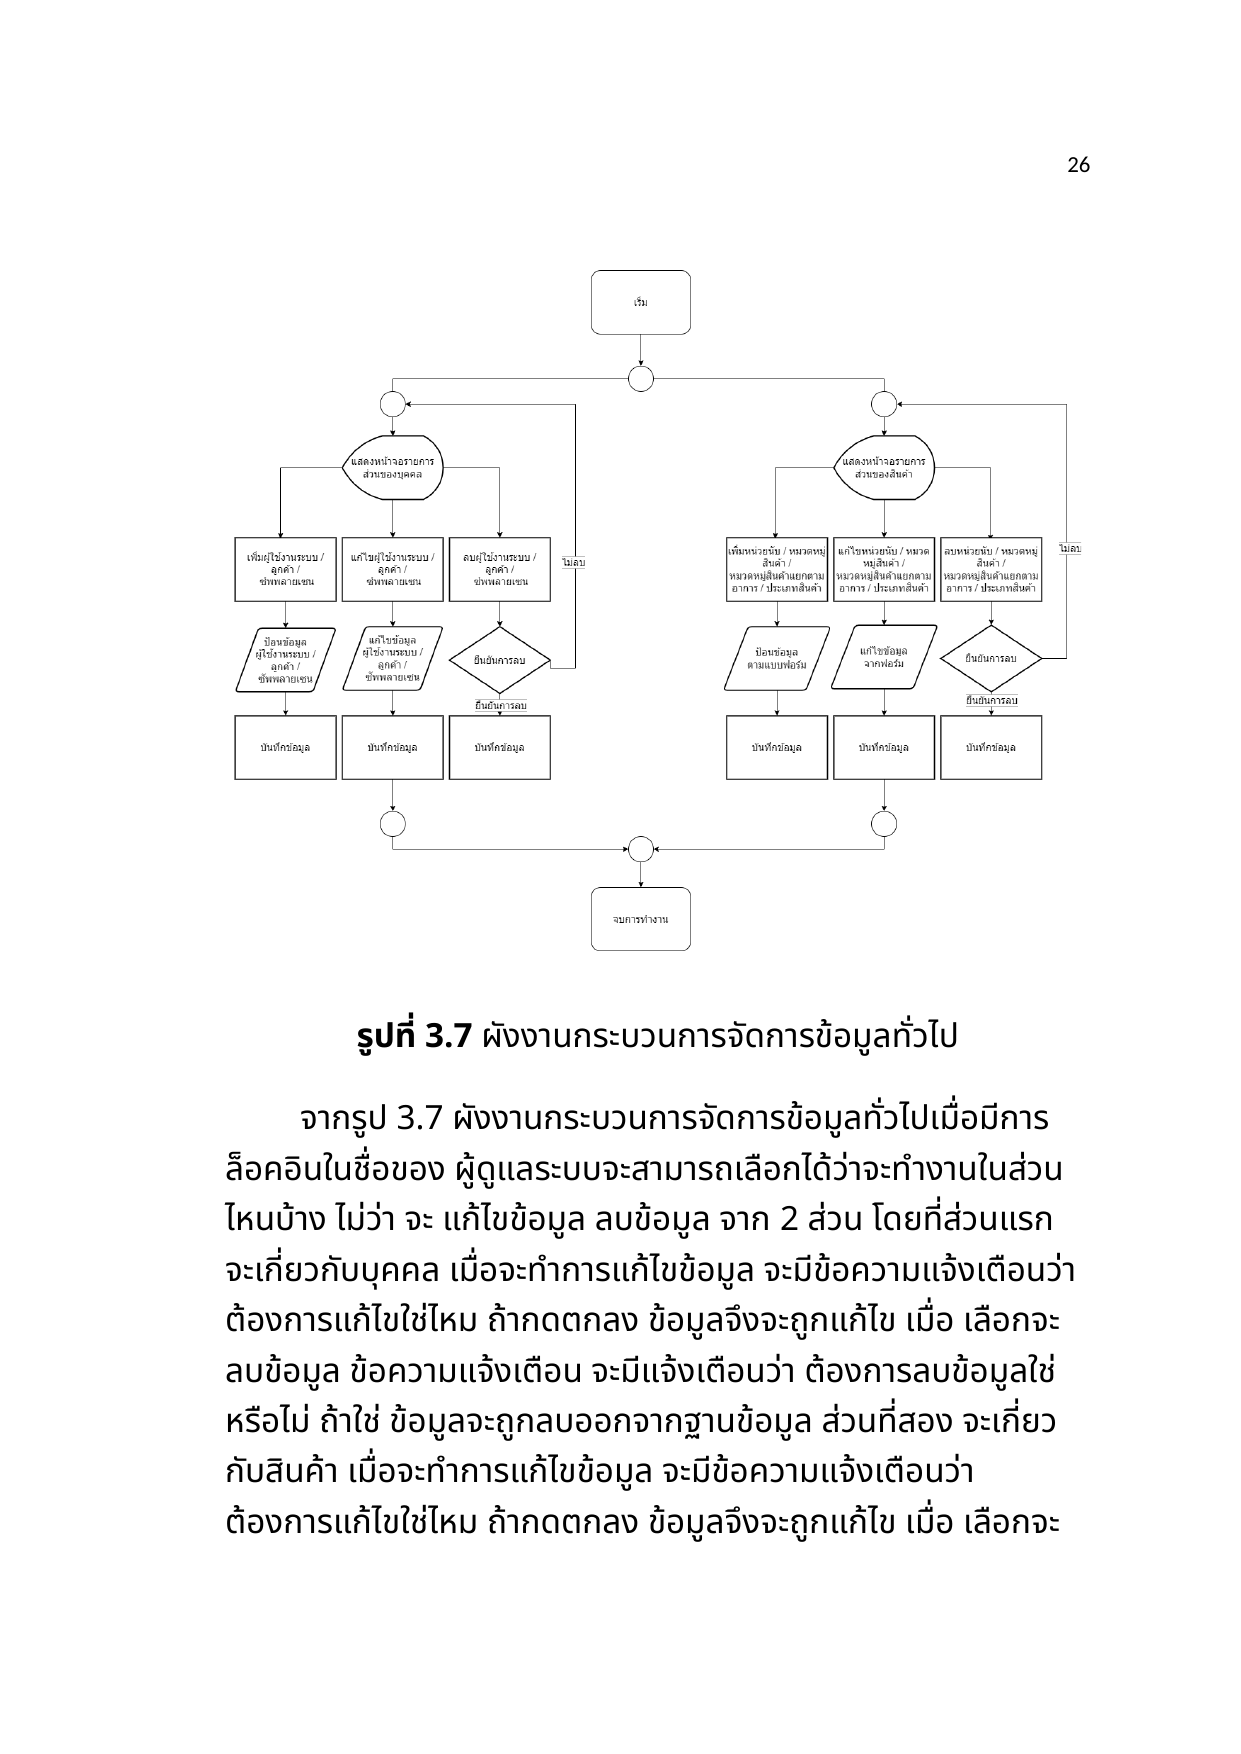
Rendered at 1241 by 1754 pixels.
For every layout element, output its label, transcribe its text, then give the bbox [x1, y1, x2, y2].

text รูปที่ 3.7 ผังงานกระบวนการจัดการข้อมูลทั่วไป [225, 1012, 1090, 1063]
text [225, 1094, 1090, 1548]
picture [234, 270, 1082, 951]
